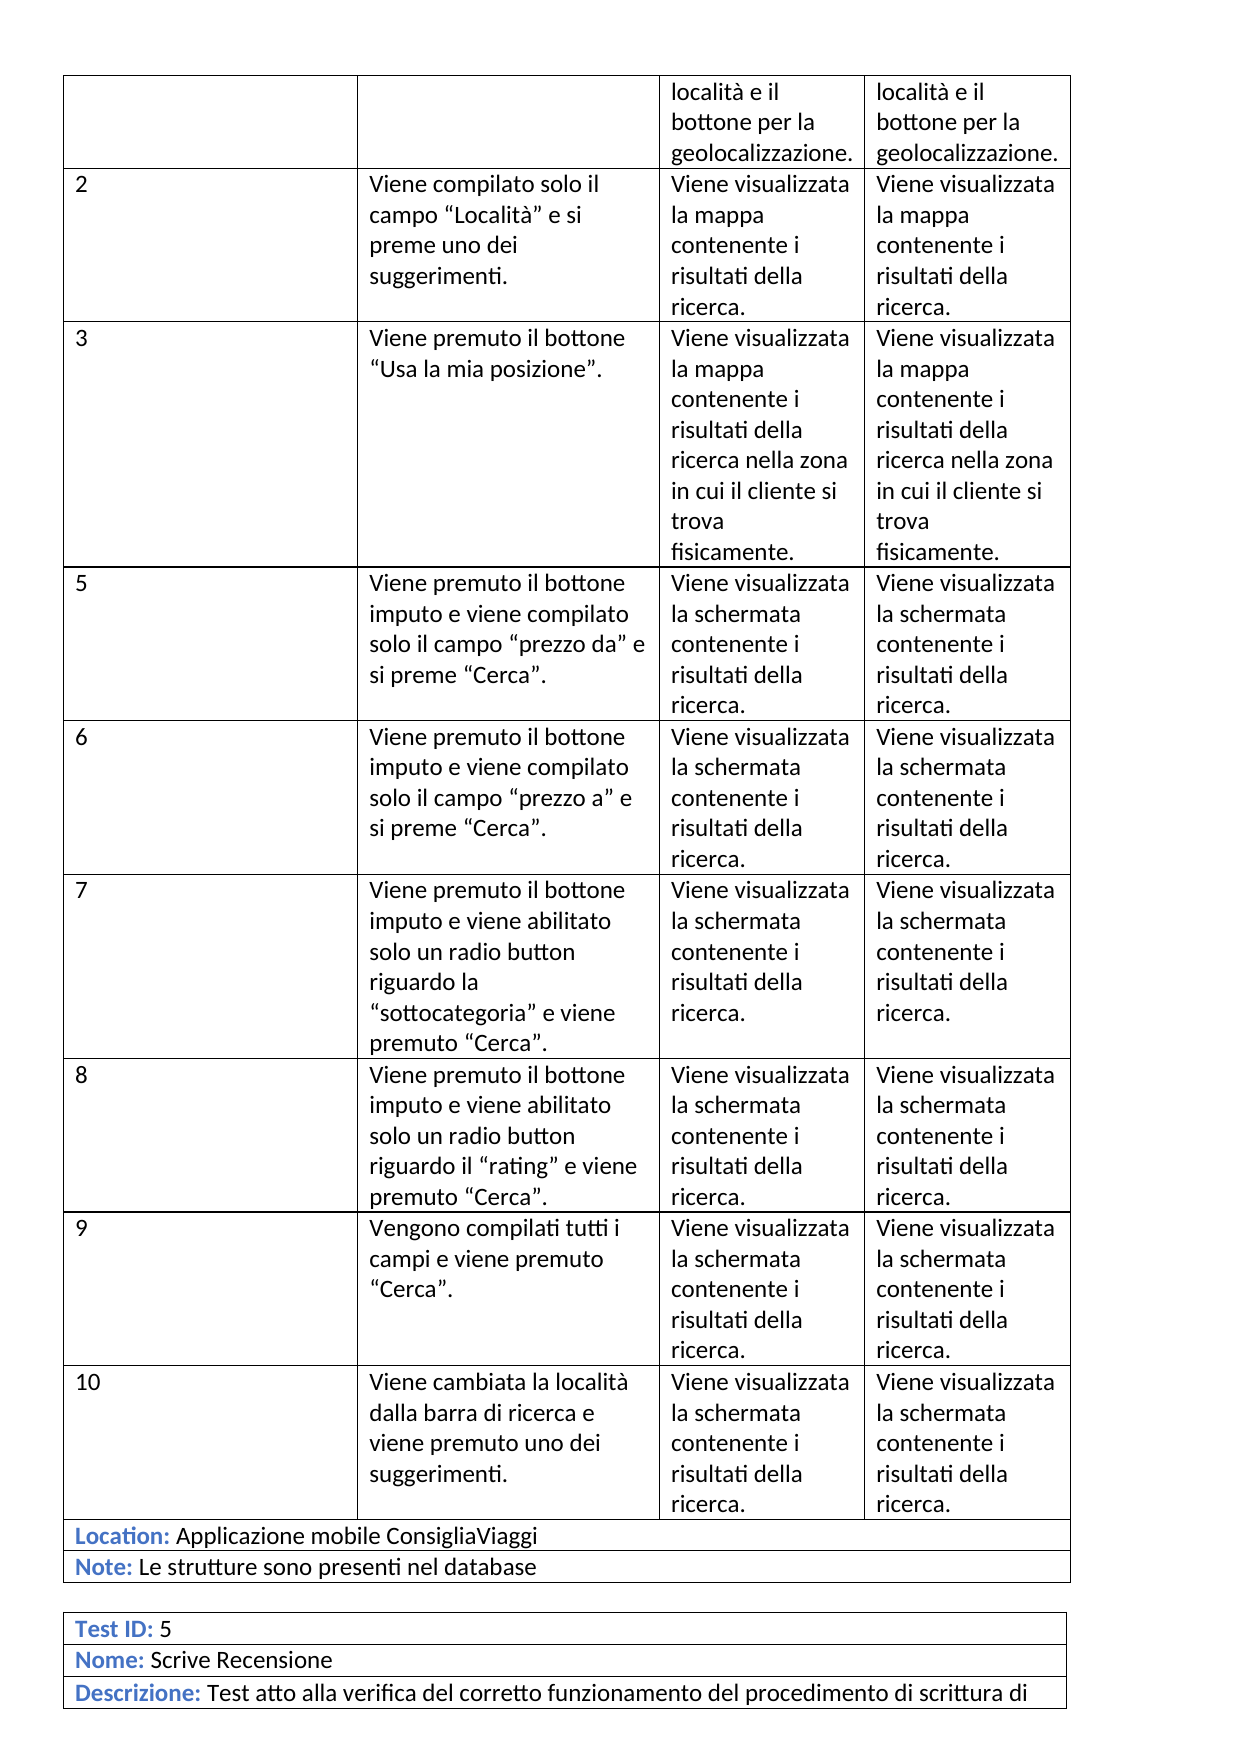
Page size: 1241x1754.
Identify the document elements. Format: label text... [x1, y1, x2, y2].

table_cell Viene premuto il bottone imputo e viene abilitato solo un radio button riguardo la “sottocategoria” e viene premuto “Cerca”. [358, 875, 659, 1058]
table_cell Vengono compilati tutti i campi e viene premuto “Cerca”. [358, 1213, 659, 1365]
table_cell Viene visualizzata la schermata contenente i risultati della ricerca. [660, 721, 864, 874]
table_header Test ID: 5 [64, 1613, 1066, 1644]
table_cell Viene visualizzata la mappa contenente i risultati della ricerca. [660, 169, 864, 321]
table_cell 1 [64, 76, 357, 167]
table_cell 5 [64, 568, 357, 720]
table_cell Viene visualizzata la schermata contenente i risultati della ricerca. [660, 568, 864, 720]
table_cell Viene visualizzata la schermata contenente i risultati della ricerca. [865, 1366, 1070, 1519]
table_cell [358, 76, 659, 167]
table_cell Viene premuto il bottone “Usa la mia posizione”. [358, 322, 659, 566]
table_cell Viene visualizzata la schermata contenente i risultati della ricerca. [660, 1366, 864, 1519]
table_cell Viene visualizzata la schermata contenente i risultati della ricerca. [660, 875, 864, 1058]
table_cell Viene visualizzata la schermata contenente i risultati della ricerca. [865, 721, 1070, 874]
table_cell Viene visualizzata la schermata contenente i risultati della ricerca. [865, 568, 1070, 720]
table_cell 2 [64, 169, 357, 321]
table_cell 6 [64, 721, 357, 874]
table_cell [865, 76, 1070, 167]
table_cell Viene visualizzata la schermata contenente i risultati della ricerca. [865, 1213, 1070, 1365]
table_cell 10 [64, 1366, 357, 1519]
table_cell Viene visualizzata la mappa contenente i risultati della ricerca nella zona in cui il cliente si trova fisicamente. [865, 322, 1070, 566]
table_cell 9 [64, 1213, 357, 1365]
table_cell Viene visualizzata la mappa contenente i risultati della ricerca. [865, 169, 1070, 321]
table_cell Viene visualizzata la schermata contenente i risultati della ricerca. [865, 1059, 1070, 1211]
table_cell Nome: Scrive Recensione [64, 1645, 1066, 1676]
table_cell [660, 76, 864, 167]
table_cell 3 [64, 322, 357, 566]
table_cell Viene visualizzata la schermata contenente i risultati della ricerca. [865, 875, 1070, 1058]
table_cell Viene premuto il bottone imputo e viene compilato solo il campo “prezzo a” e si preme “Cerca”. [358, 721, 659, 874]
table_cell 7 [64, 875, 357, 1058]
table_cell Location: Applicazione mobile ConsigliaViaggi [64, 1520, 1070, 1550]
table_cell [64, 1677, 1066, 1708]
table_cell 8 [64, 1059, 357, 1211]
table_cell Viene visualizzata la schermata contenente i risultati della ricerca. [660, 1213, 864, 1365]
table_cell Viene visualizzata la schermata contenente i risultati della ricerca. [660, 1059, 864, 1211]
table_cell Viene premuto il bottone imputo e viene abilitato solo un radio button riguardo il “rating” e viene premuto “Cerca”. [358, 1059, 659, 1211]
table_cell Viene visualizzata la mappa contenente i risultati della ricerca nella zona in cui il cliente si trova fisicamente. [660, 322, 864, 566]
table_cell Viene compilato solo il campo “Località” e si preme uno dei suggerimenti. [358, 169, 659, 321]
table_cell Viene premuto il bottone imputo e viene compilato solo il campo “prezzo da” e si preme “Cerca”. [358, 568, 659, 720]
table_cell Viene cambiata la località dalla barra di ricerca e viene premuto uno dei suggerimenti. [358, 1366, 659, 1519]
table_cell Note: Le strutture sono presenti nel database [64, 1551, 1070, 1582]
